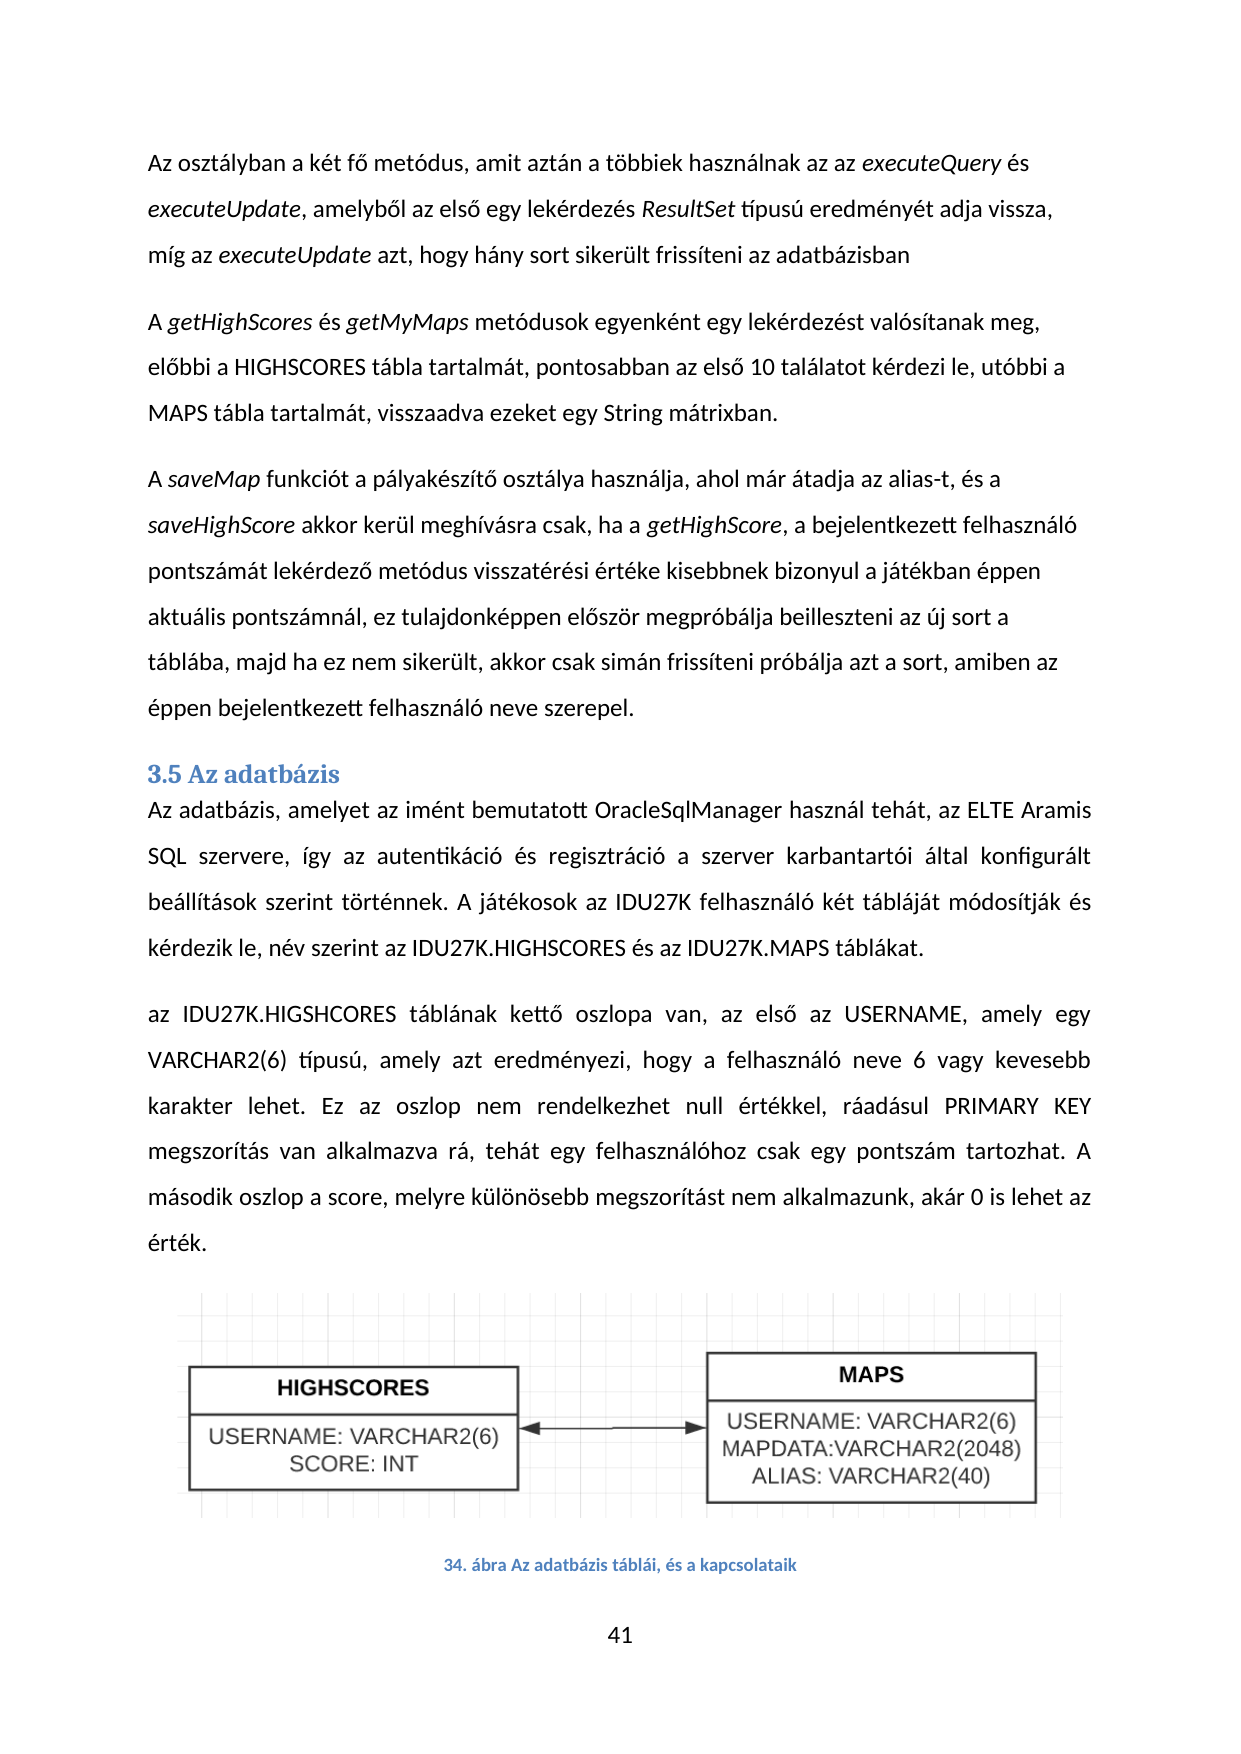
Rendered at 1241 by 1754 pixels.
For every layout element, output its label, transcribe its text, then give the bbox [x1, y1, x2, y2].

text A saveMap funkciót a pályakészítő osztálya használja, ahol már átadja az alias-t, és a saveHighScore akkor kerül meghívásra csak, ha a getHighScore, a bejelentkezett felhasználó pontszámát lekérdező metódus visszatérési értéke kisebbnek bizonyul a játékban éppen aktuális pontszámnál, ez tulajdonképpen először megpróbálja beilleszteni az új sort a táblába, majd ha ez nem sikerült, akkor csak simán frissíteni próbálja azt a sort, amiben az éppen bejelentkezett felhasználó neve szerepel. [148, 464, 1093, 723]
subtitle 3.5 Az adatbázis [148, 759, 1093, 790]
text Az adatbázis, amelyet az imént bemutatott OracleSqlManager használ tehát, az ELTE Aramis SQL szervere, így az autentikáció és regisztráció a szerver karbantartói által konfigurált beállítások szerint történnek. A játékosok az IDU27K felhasználó két tábláját módosítják és kérdezik le, név szerint az IDU27K.HIGHSCORES és az IDU27K.MAPS táblákat. [148, 794, 1093, 962]
text 34. ábra Az adatbázis táblái, és a kapcsolataik [148, 1553, 1093, 1576]
text A getHighScores és getMyMaps metódusok egyenként egy lekérdezést valósítanak meg, előbbi a HIGHSCORES tábla tartalmát, pontosabban az első 10 találatot kérdezi le, utóbbi a MAPS tábla tartalmát, visszaadva ezeket egy String mátrixban. [148, 306, 1093, 428]
text Az osztályban a két fő metódus, amit aztán a többiek használnak az az executeQuery és executeUpdate, amelyből az első egy lekérdezés ResultSet típusú eredményét adja vissza, míg az executeUpdate azt, hogy hány sort sikerült frissíteni az adatbázisban [148, 148, 1093, 269]
text az IDU27K.HIGSHCORES táblának kettő oszlopa van, az első az USERNAME, amely egy VARCHAR2(6) típusú, amely azt eredményezi, hogy a felhasználó neve 6 vagy kevesebb karakter lehet. Ez az oszlop nem rendelkezhet null értékkel, ráadásul PRIMARY KEY megszorítás van alkalmazva rá, tehát egy felhasználóhoz csak egy pontszám tartozhat. A második oszlop a score, melyre különösebb megszorítást nem alkalmazunk, akár 0 is lehet az érték. [148, 998, 1093, 1257]
picture [177, 1293, 1063, 1518]
